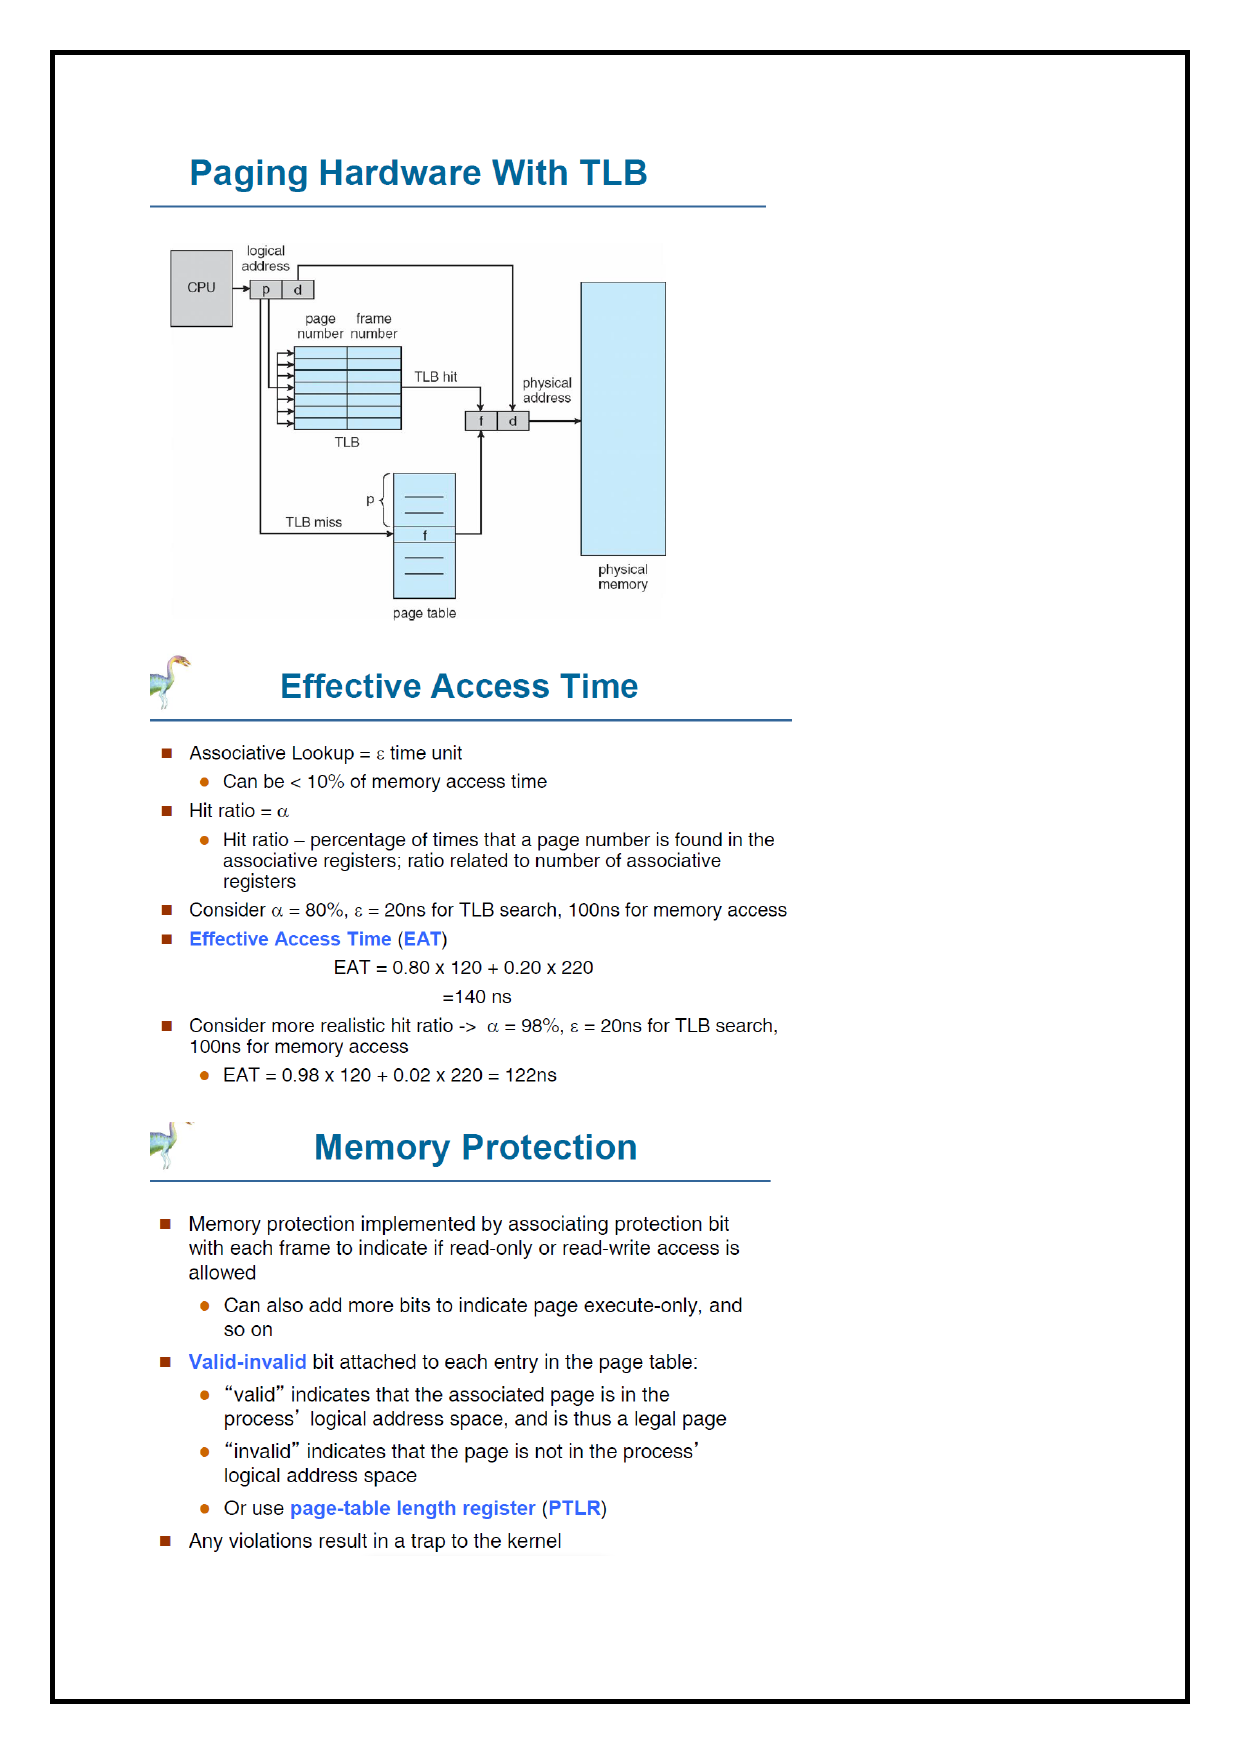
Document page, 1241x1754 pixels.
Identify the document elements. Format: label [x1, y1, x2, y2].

picture [150, 150, 768, 634]
picture [150, 1122, 771, 1556]
picture [150, 652, 812, 1104]
